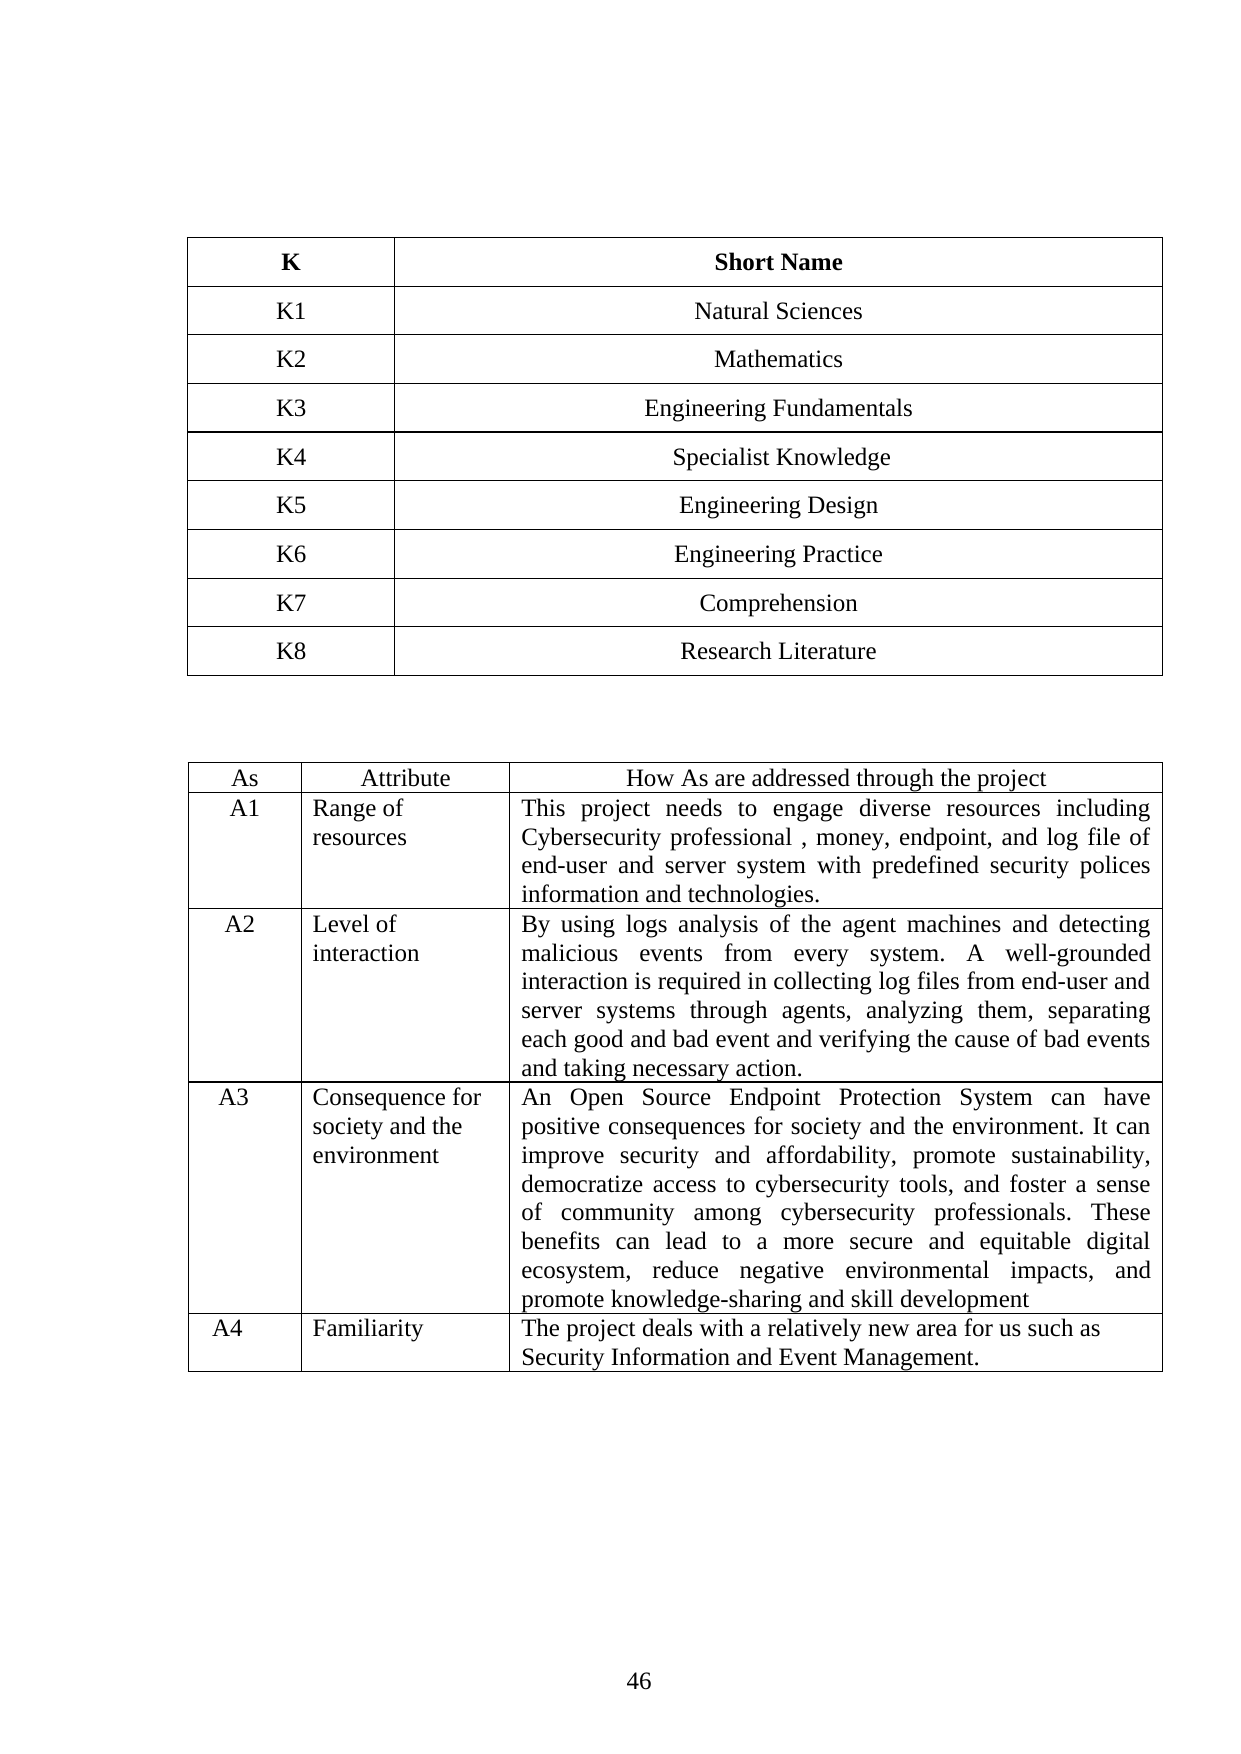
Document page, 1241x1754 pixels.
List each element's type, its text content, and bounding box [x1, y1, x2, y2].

table_cell An Open Source Endpoint Protection System can have positive consequences for society and the environment. It can improve security and affordability, promote sustainability, democratize access to cybersecurity tools, and foster a sense of community among cybersecurity professionals. These benefits can lead to a more secure and equitable digital ecosystem, reduce negative environmental impacts, and promote knowledge-sharing and skill development [510, 1083, 1162, 1312]
table_cell K3 [188, 384, 394, 431]
table_cell Level of interaction [302, 909, 509, 1081]
table_cell Research Literature [395, 627, 1162, 675]
table_cell The project deals with a relatively new area for us such as Security Information and Event Management. [510, 1314, 1162, 1371]
table_cell Engineering Design [395, 481, 1162, 529]
table_cell K2 [188, 335, 394, 383]
table_cell Engineering Fundamentals [395, 384, 1162, 431]
table_cell Consequence for society and the environment [302, 1083, 509, 1312]
table_header K [188, 238, 394, 286]
table_cell Mathematics [395, 335, 1162, 383]
table_cell K6 [188, 530, 394, 577]
table_cell Natural Sciences [395, 287, 1162, 334]
table_header As [189, 763, 301, 792]
table_cell Specialist Knowledge [395, 433, 1162, 480]
table_cell A1 [189, 793, 301, 908]
table_cell A3 [189, 1083, 301, 1312]
table_cell Familiarity [302, 1314, 509, 1371]
table_cell K1 [188, 287, 394, 334]
table_cell A4 [189, 1314, 301, 1371]
table_cell K8 [188, 627, 394, 675]
table_cell K5 [188, 481, 394, 529]
table_cell K7 [188, 579, 394, 626]
table_header Attribute [302, 763, 509, 792]
table_cell Comprehension [395, 579, 1162, 626]
table_header How As are addressed through the project [510, 763, 1162, 792]
table_cell A2 [189, 909, 301, 1081]
table_cell K4 [188, 433, 394, 480]
table_cell Range of resources [302, 793, 509, 908]
table_header Short Name [395, 238, 1162, 286]
table_cell This project needs to engage diverse resources including Cybersecurity professional , money, endpoint, and log file of end-user and server system with predefined security polices information and technologies. [510, 793, 1162, 908]
table_cell Engineering Practice [395, 530, 1162, 577]
table_cell By using logs analysis of the agent machines and detecting malicious events from every system. A well-grounded interaction is required in collecting log files from end-user and server systems through agents, analyzing them, separating each good and bad event and verifying the cause of bad events and taking necessary action. [510, 909, 1162, 1081]
